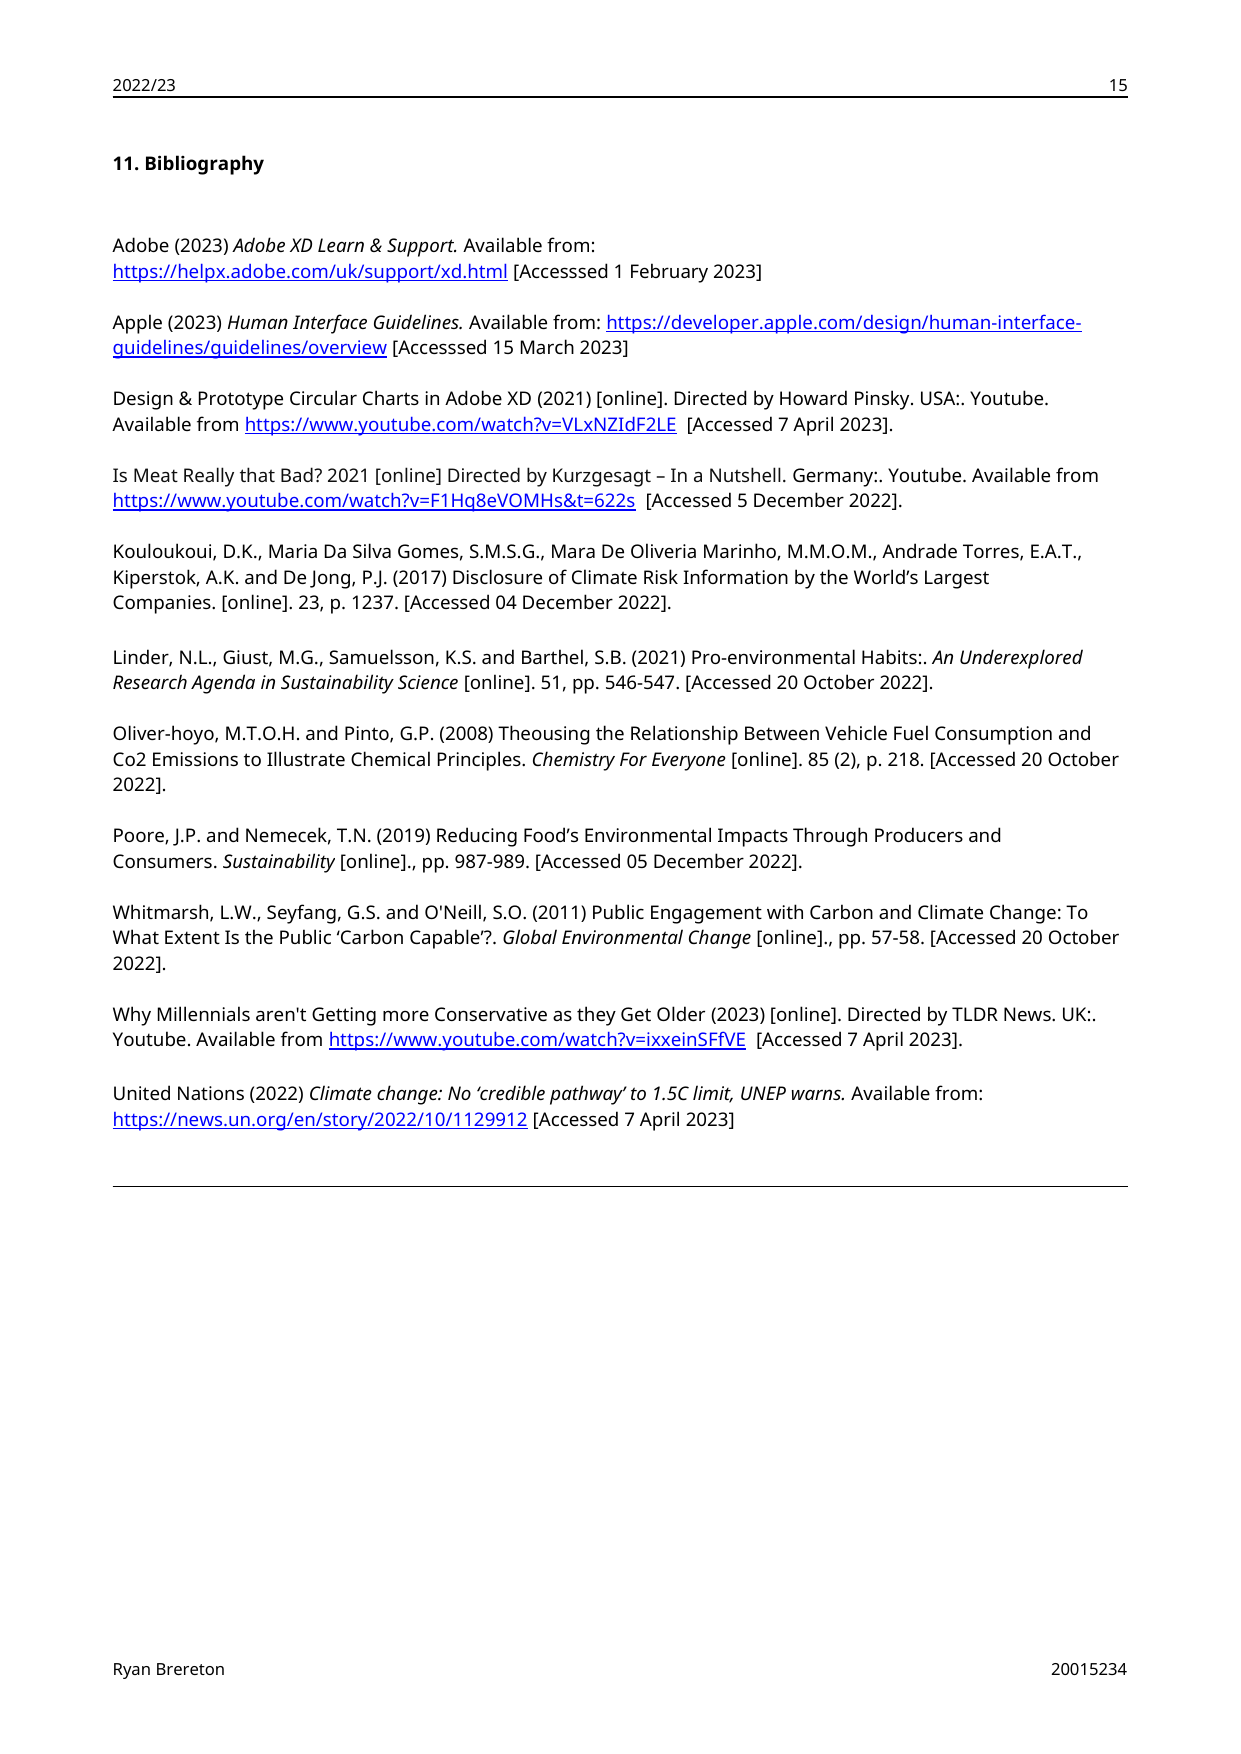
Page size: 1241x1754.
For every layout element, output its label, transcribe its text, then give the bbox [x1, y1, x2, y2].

text Design & Prototype Circular Charts in Adobe XD (2021) [online]. Directed by Howard Pinsky. USA:. Youtube. Available from https://www.youtube.com/watch?v=VLxNZIdF2LE [Accessed 7 April 2023]. [112, 386, 1128, 437]
text Is Meat Really that Bad? 2021 [online] Directed by Kurzgesagt – In a Nutshell. Germany:. Youtube. Available from https://www.youtube.com/watch?v=F1Hq8eVOMHs&t=622s [Accessed 5 December 2022]. [903, 462, 1128, 513]
text Linder, N.L., Giust, M.G., Samuelsson, K.S. and Barthel, S.B. (2021) Pro-environmental Habits:. An Underexplored Research Agenda in Sustainability Science [online]. 51, pp. 546-547. [Accessed 20 October 2022]. [112, 644, 1128, 695]
text Kouloukoui, D.K., Maria Da Silva Gomes, S.M.S.G., Mara De Oliveria Marinho, M.M.O.M., Andrade Torres, E.A.T., Kiperstok, A.K. and De Jong, P.J. (2017) Disclosure of Climate Risk Information by the World’s Largest Companies. [online]. 23, p. 1237. [Accessed 04 December 2022]. [672, 539, 1128, 615]
text https://helpx.adobe.com/uk/support/xd.html [Accesssed 1 February 2023] [112, 258, 1128, 283]
text Oliver-hoyo, M.T.O.H. and Pinto, G.P. (2008) Theousing the Relationship Between Vehicle Fuel Consumption and Co2 Emissions to Illustrate Chemical Principles. Chemistry For Everyone [online]. 85 (2), p. 218. [Accessed 20 October 2022]. [112, 721, 1128, 797]
text 11. Bibliography [112, 150, 1128, 176]
text Is Meat Really that Bad? 2021 [online] Directed by Kurzgesagt – In a Nutshell. Germany:. Youtube. Available from https://www.youtube.com/watch?v=F1Hq8eVOMHs&t=622s [Accessed 5 December 2022]. [112, 462, 792, 509]
text Why Millennials aren't Getting more Conservative as they Get Older (2023) [online]. Directed by TLDR News. UK:. Youtube. Available from https://www.youtube.com/watch?v=ixxeinSFfVE [Accessed 7 April 2023]. [112, 1001, 1128, 1052]
text Poore, J.P. and Nemecek, T.N. (2019) Reducing Food’s Environmental Impacts Through Producers and Consumers. Sustainability [online]., pp. 987-989. [Accessed 05 December 2022]. [803, 823, 1128, 874]
text Adobe (2023) Adobe XD Learn & Support. Available from: [112, 232, 1128, 258]
text Whitmarsh, L.W., Seyfang, G.S. and O'Neill, S.O. (2011) Public Engagement with Carbon and Climate Change: To What Extent Is the Public ‘Carbon Capable’?. Global Environmental Change [online]., pp. 57-58. [Accessed 20 October 2022]. [112, 899, 1128, 976]
text United Nations (2022) Climate change: No ‘credible pathway’ to 1.5C limit, UNEP warns. Available from: https://news.un.org/en/story/2022/10/1129912 [Accessed 7 April 2023] [112, 1081, 1128, 1132]
text Apple (2023) Human Interface Guidelines. Available from: https://developer.apple.com/design/human-interface-guidelines/guidelines/overview [Accesssed 15 March 2023] [112, 309, 1128, 360]
